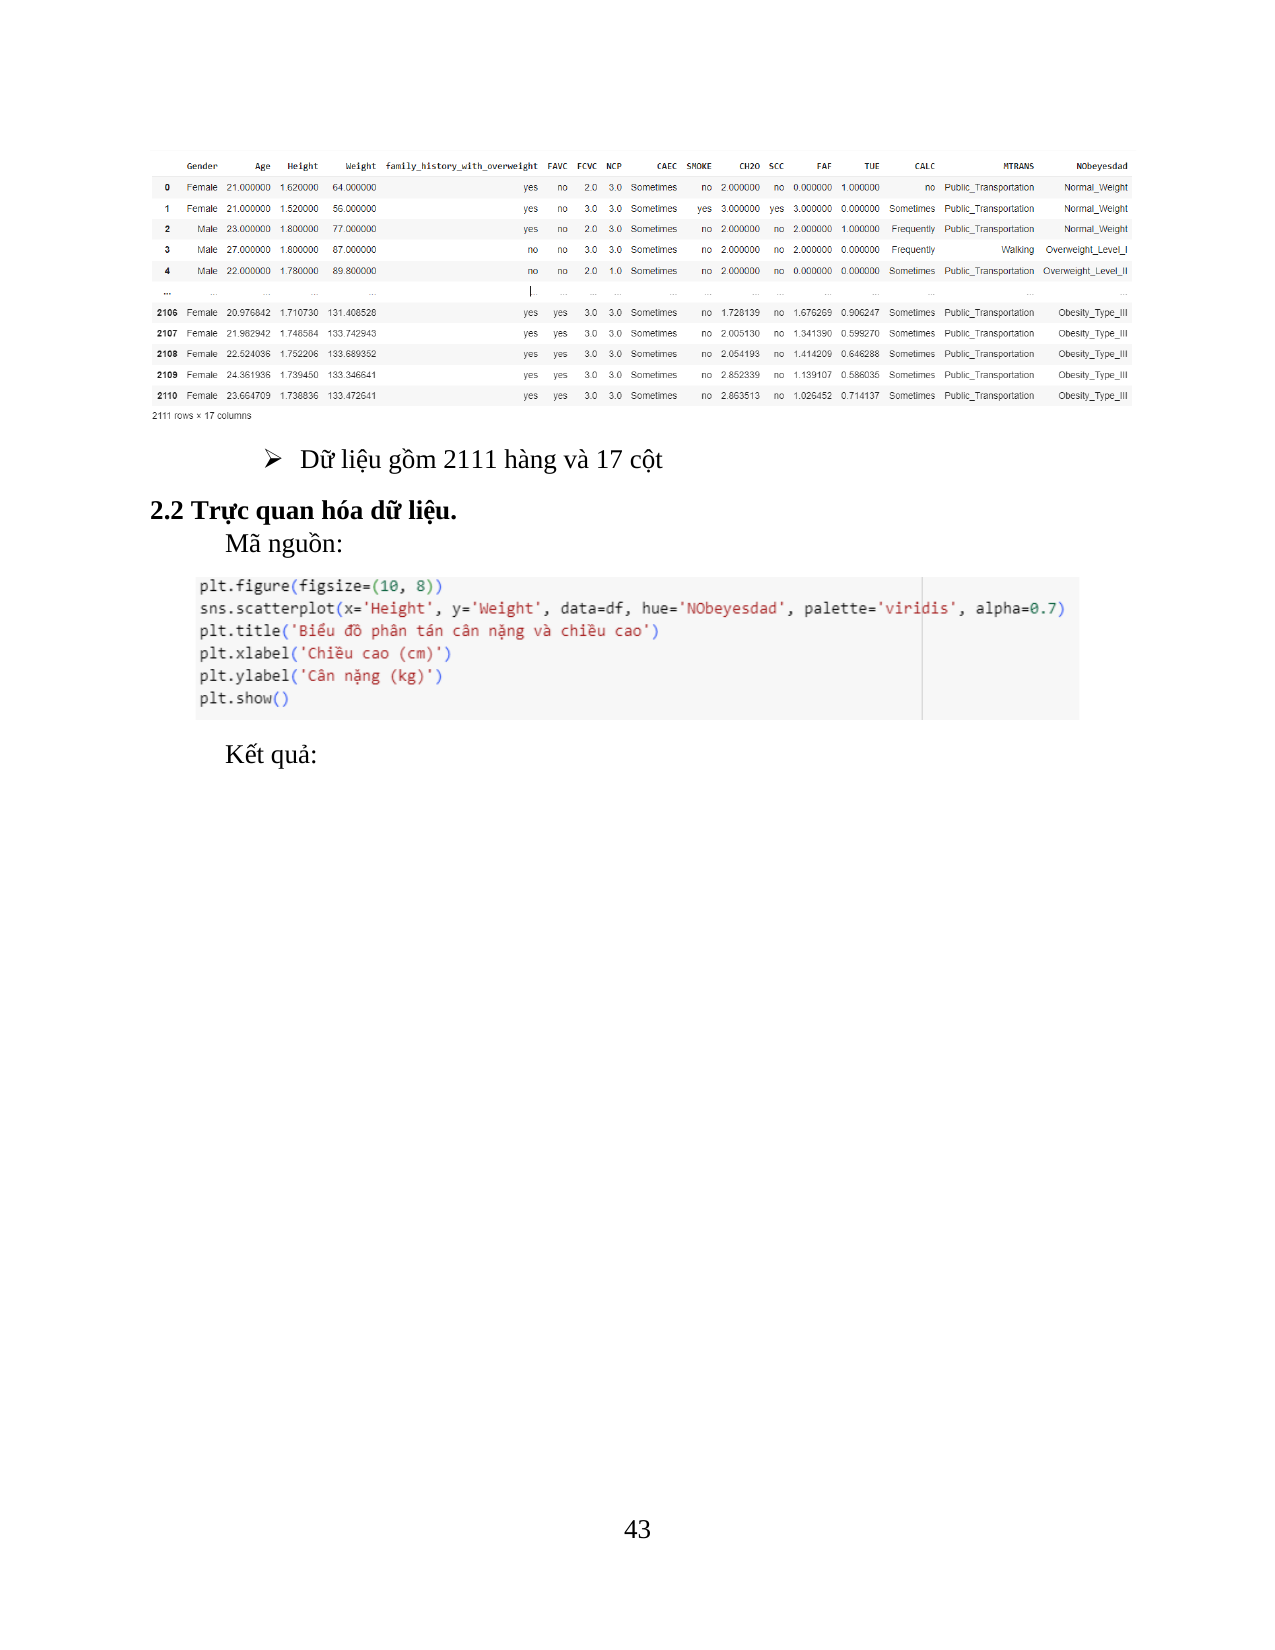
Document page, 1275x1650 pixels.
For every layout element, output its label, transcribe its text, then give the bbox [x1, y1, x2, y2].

picture [150, 150, 1137, 425]
text Kết quả: [150, 738, 1125, 770]
picture [195, 577, 1080, 720]
text Mã nguồn: [150, 528, 1125, 559]
subtitle 2.2 Trực quan hóa dữ liệu. [150, 494, 1125, 525]
list Dữ liệu gồm 2111 hàng và 17 cột [262, 444, 1125, 475]
